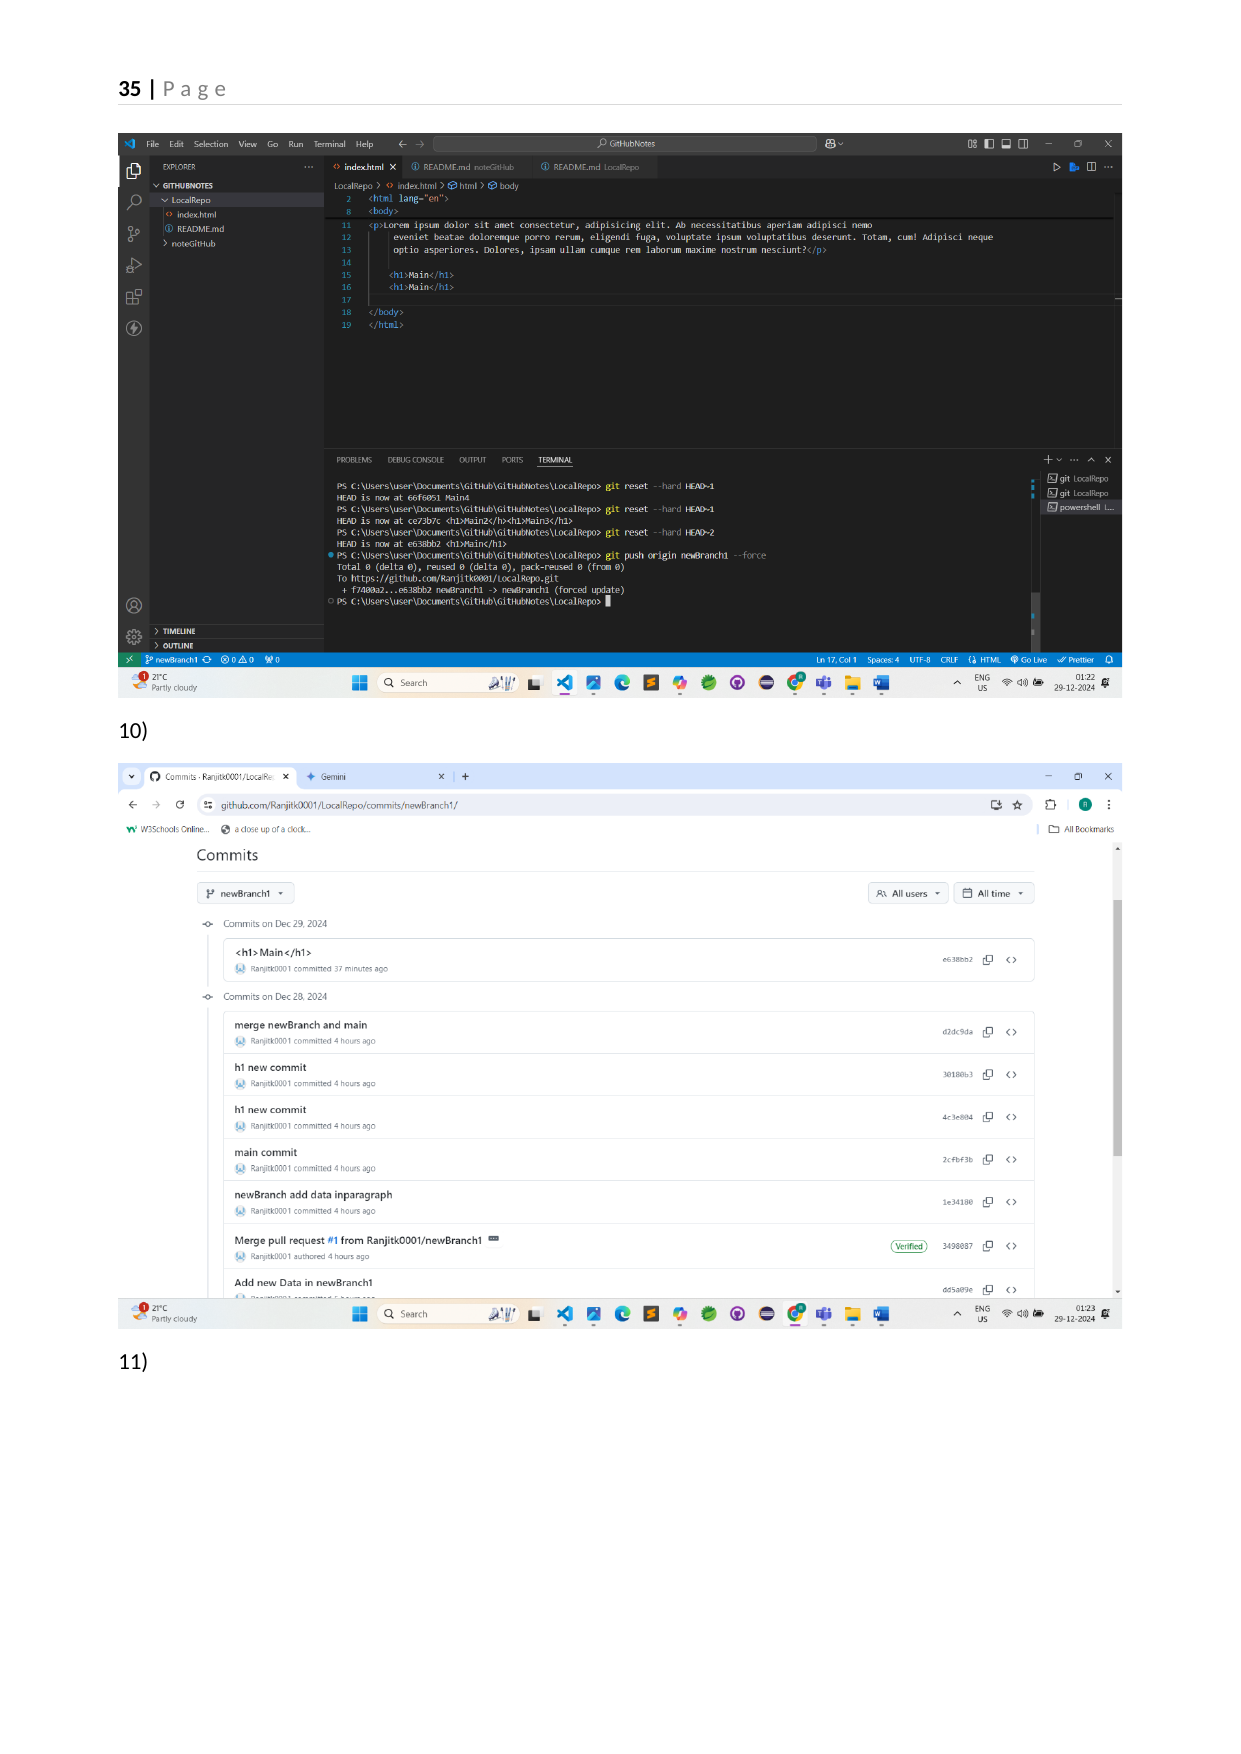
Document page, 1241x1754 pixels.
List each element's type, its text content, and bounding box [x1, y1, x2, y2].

picture [118, 763, 1123, 1329]
text 10) [118, 717, 1122, 744]
text 11) [118, 1347, 1122, 1375]
picture [118, 133, 1123, 698]
